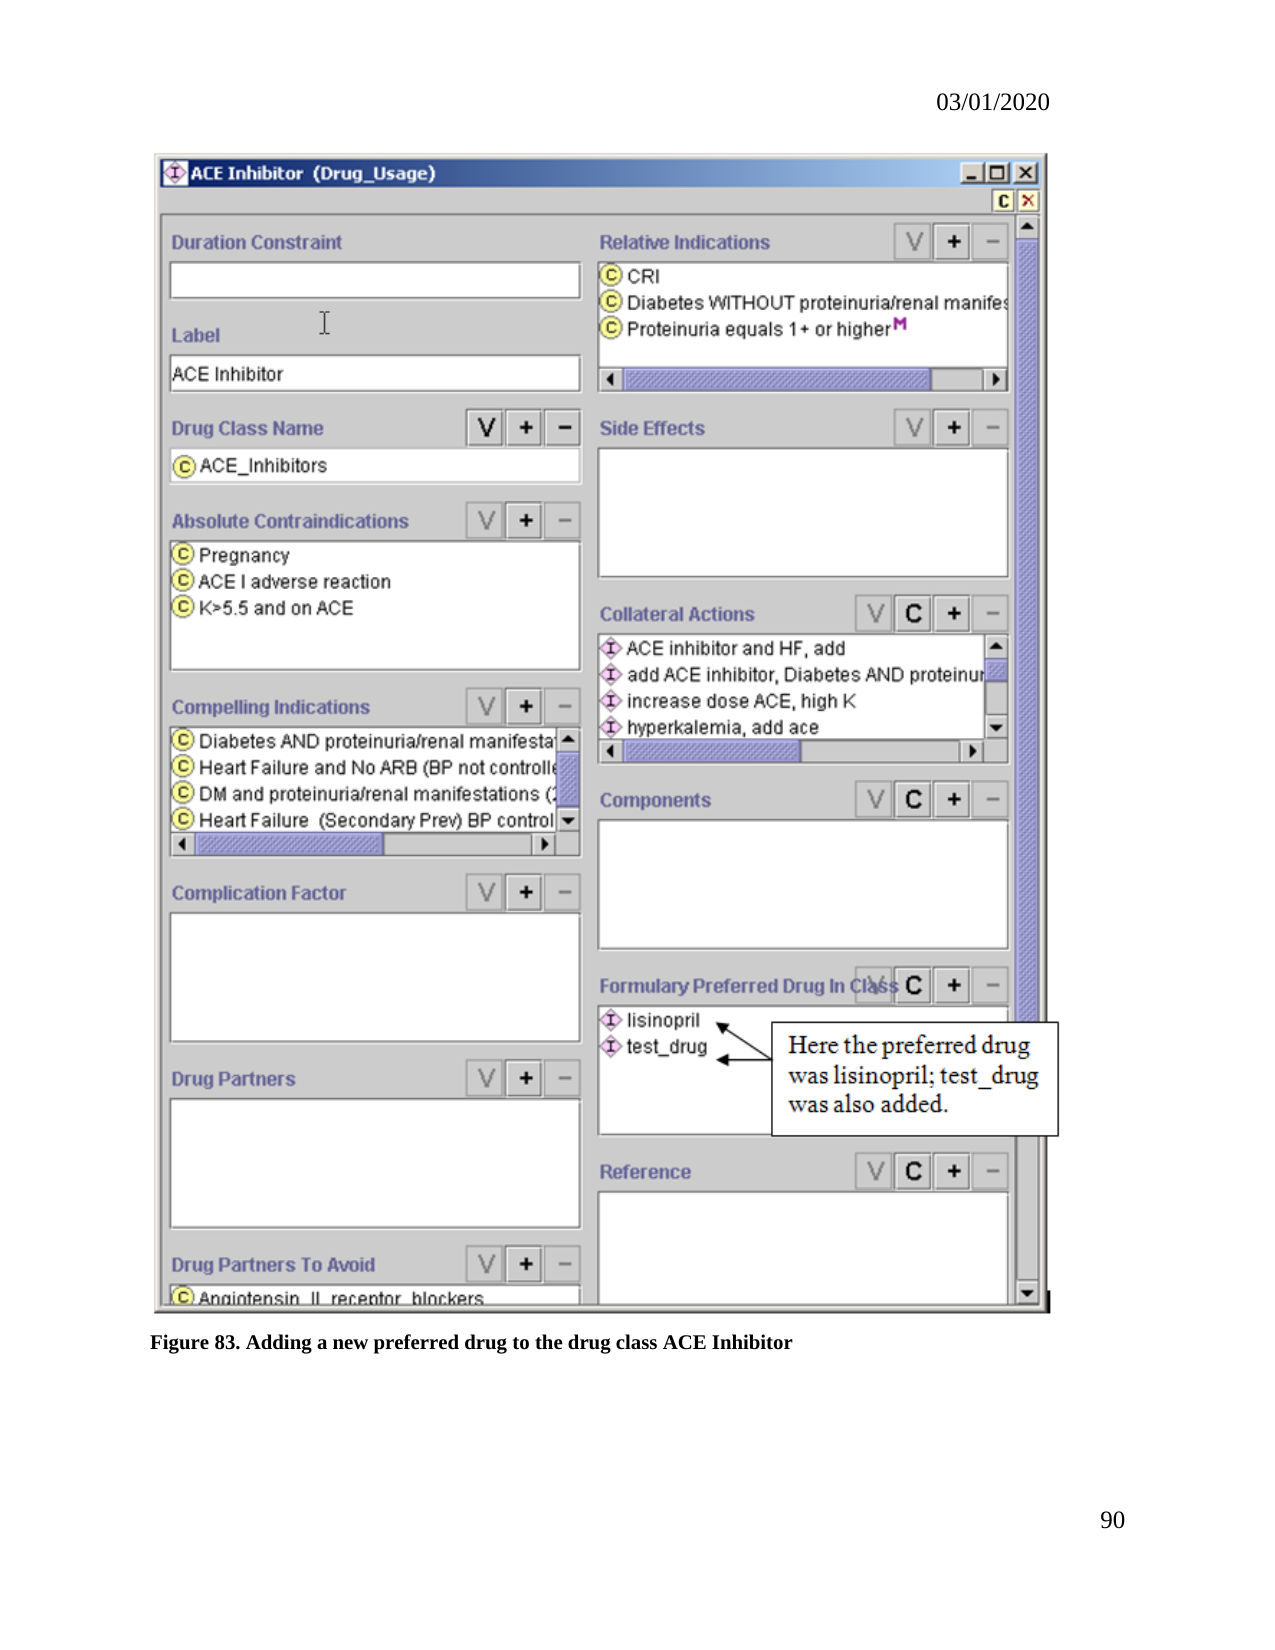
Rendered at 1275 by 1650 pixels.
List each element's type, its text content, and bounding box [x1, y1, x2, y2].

text Figure 83. Adding a new preferred drug to the drug class ACE Inhibitor [150, 1330, 1125, 1354]
picture [150, 150, 1062, 1318]
